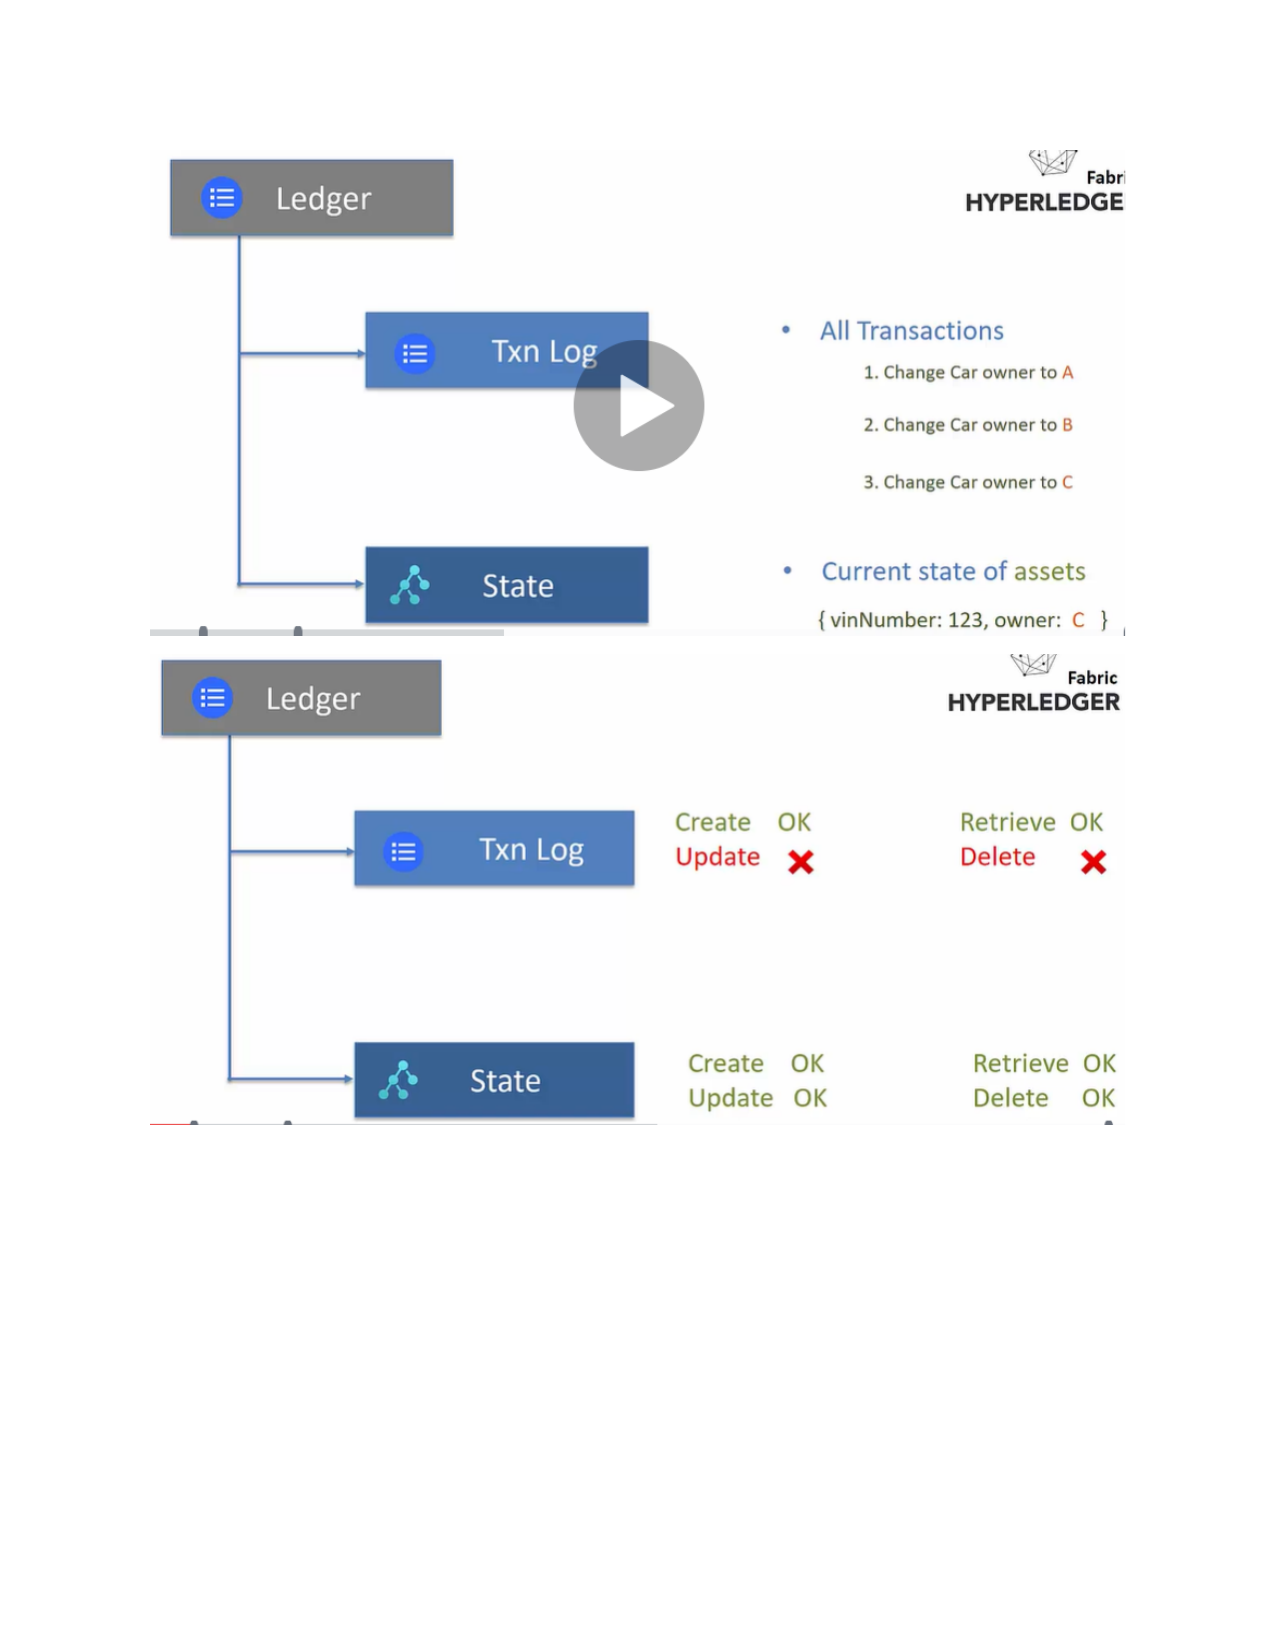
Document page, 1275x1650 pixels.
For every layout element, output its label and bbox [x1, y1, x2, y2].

picture [150, 654, 1125, 1125]
picture [150, 150, 1125, 636]
